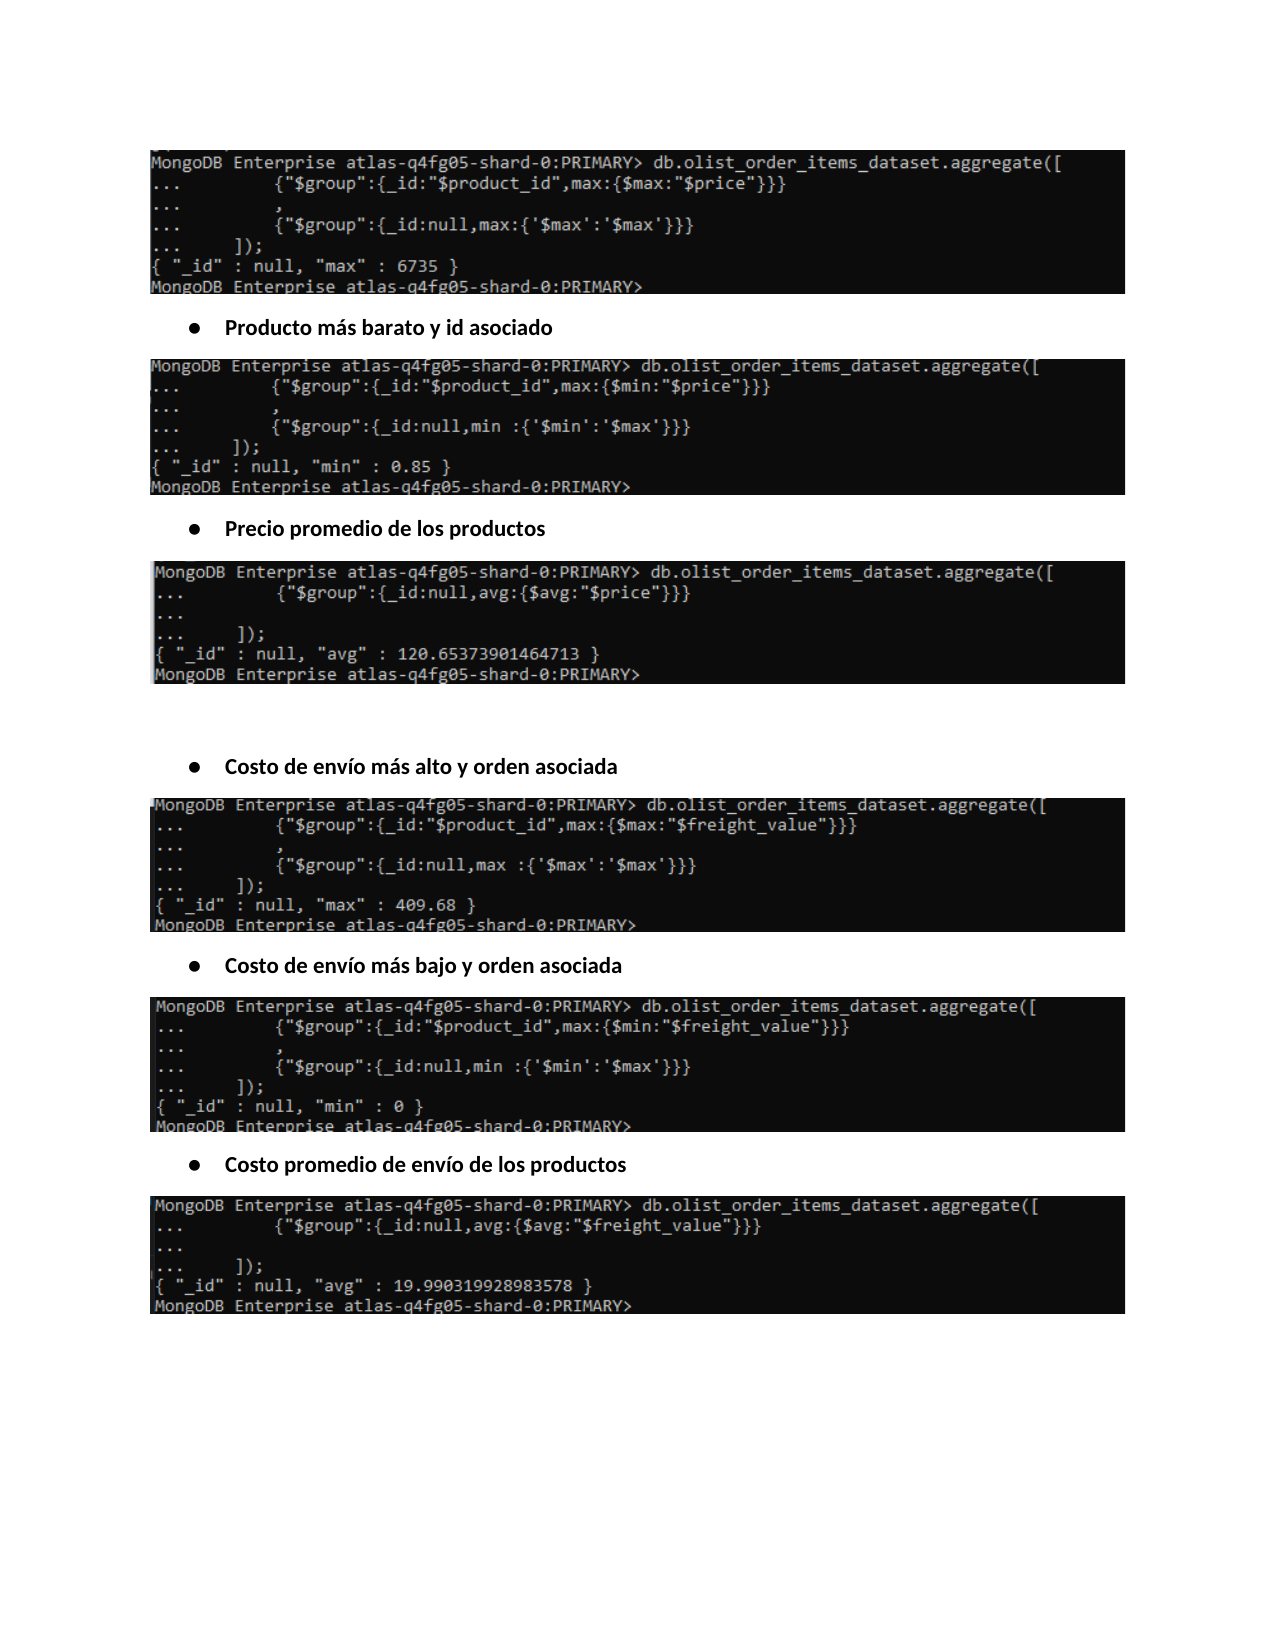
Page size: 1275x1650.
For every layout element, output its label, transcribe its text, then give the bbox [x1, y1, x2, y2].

picture [150, 150, 1125, 294]
list Producto más barato y id asociado [187, 313, 1125, 341]
picture [150, 561, 1125, 684]
picture [150, 359, 1125, 495]
list Costo promedio de envío de los productos [187, 1150, 1125, 1178]
list Costo de envío más alto y orden asociada [187, 752, 1125, 780]
list Precio promedio de los productos [187, 514, 1125, 542]
picture [150, 1196, 1125, 1314]
list Costo de envío más bajo y orden asociada [187, 951, 1125, 979]
picture [150, 798, 1125, 932]
picture [150, 997, 1125, 1132]
